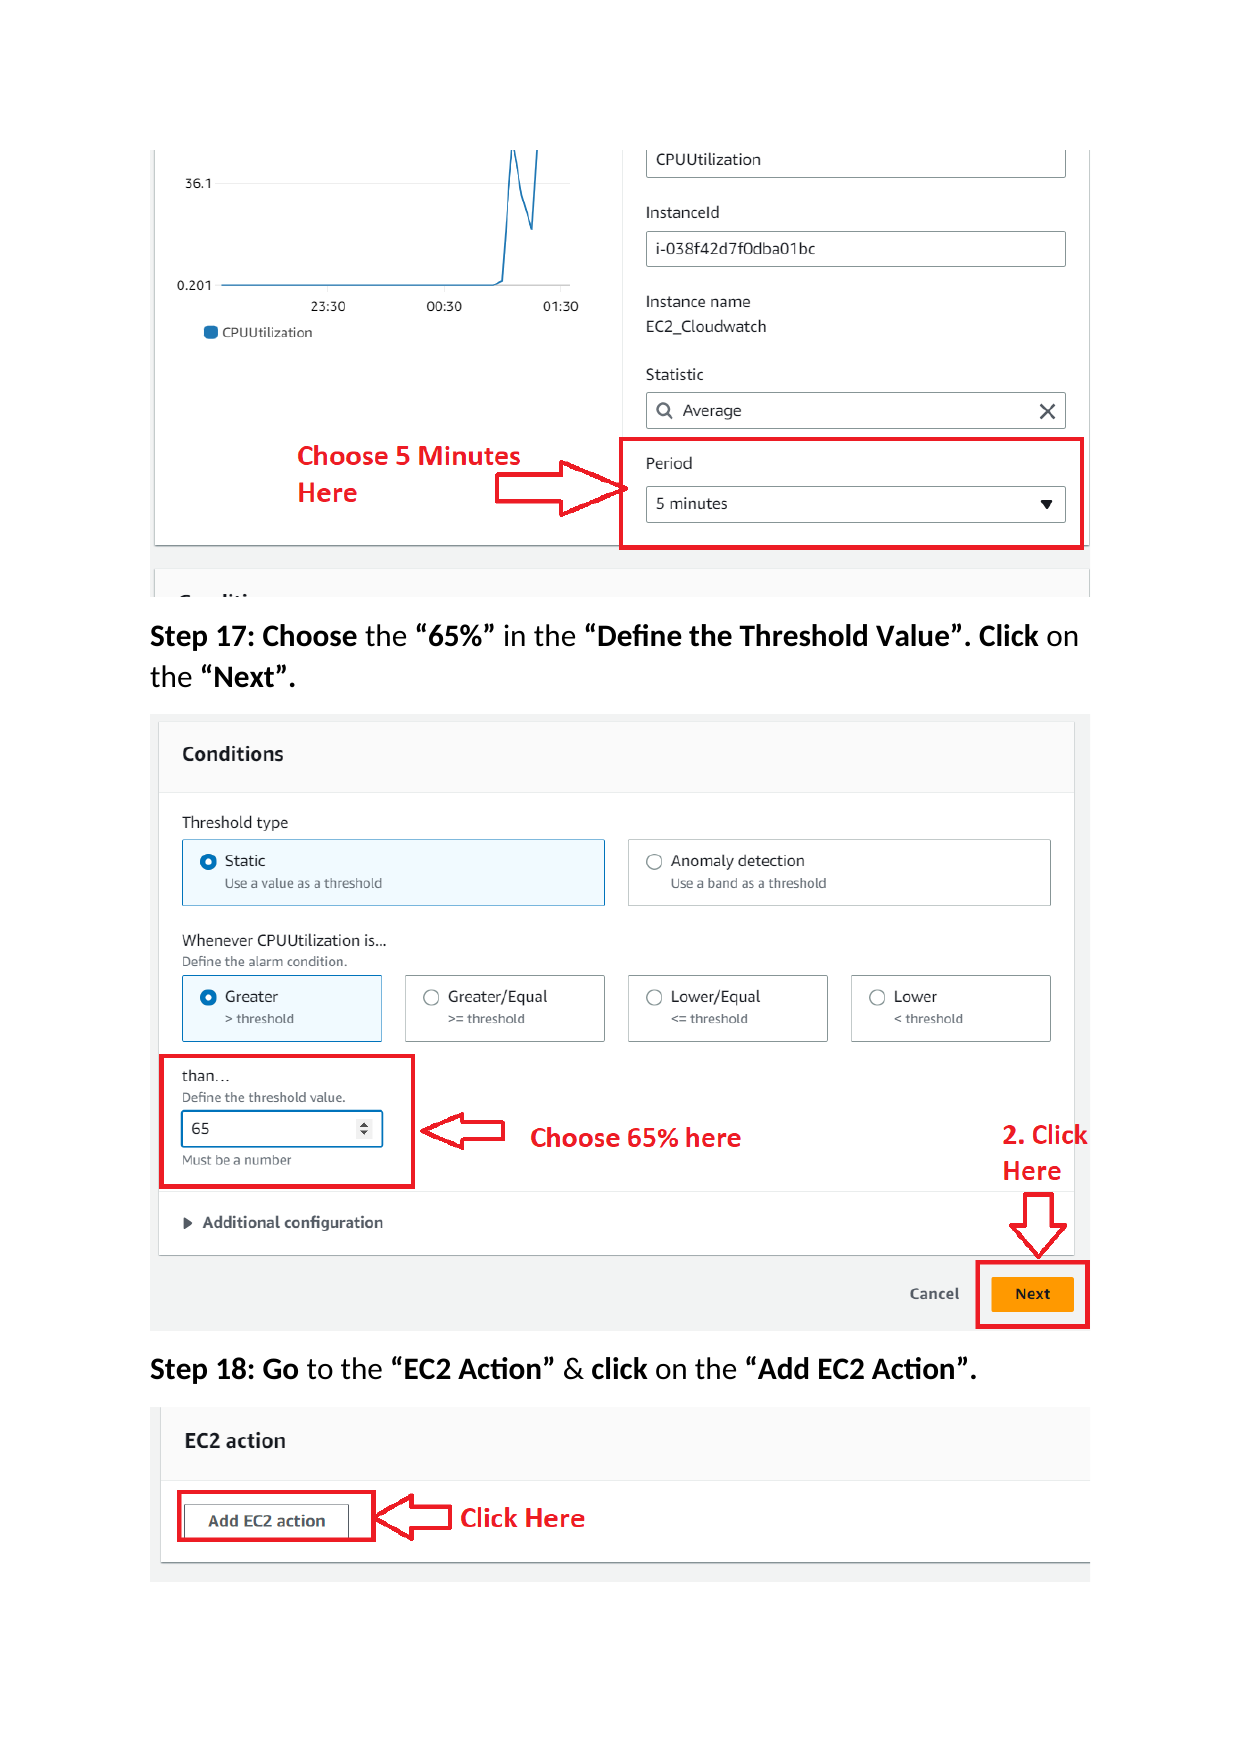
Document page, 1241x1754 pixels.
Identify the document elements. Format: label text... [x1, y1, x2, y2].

picture [150, 1407, 1091, 1582]
picture [150, 150, 1091, 597]
text Step 17: Choose the “65%” in the “Define the Threshold Value”. Click on the “Next”. [150, 616, 1090, 695]
text Step 18: Go to the “EC2 Action” & click on the “Add EC2 Action”. [150, 1349, 1090, 1387]
picture [150, 714, 1091, 1331]
